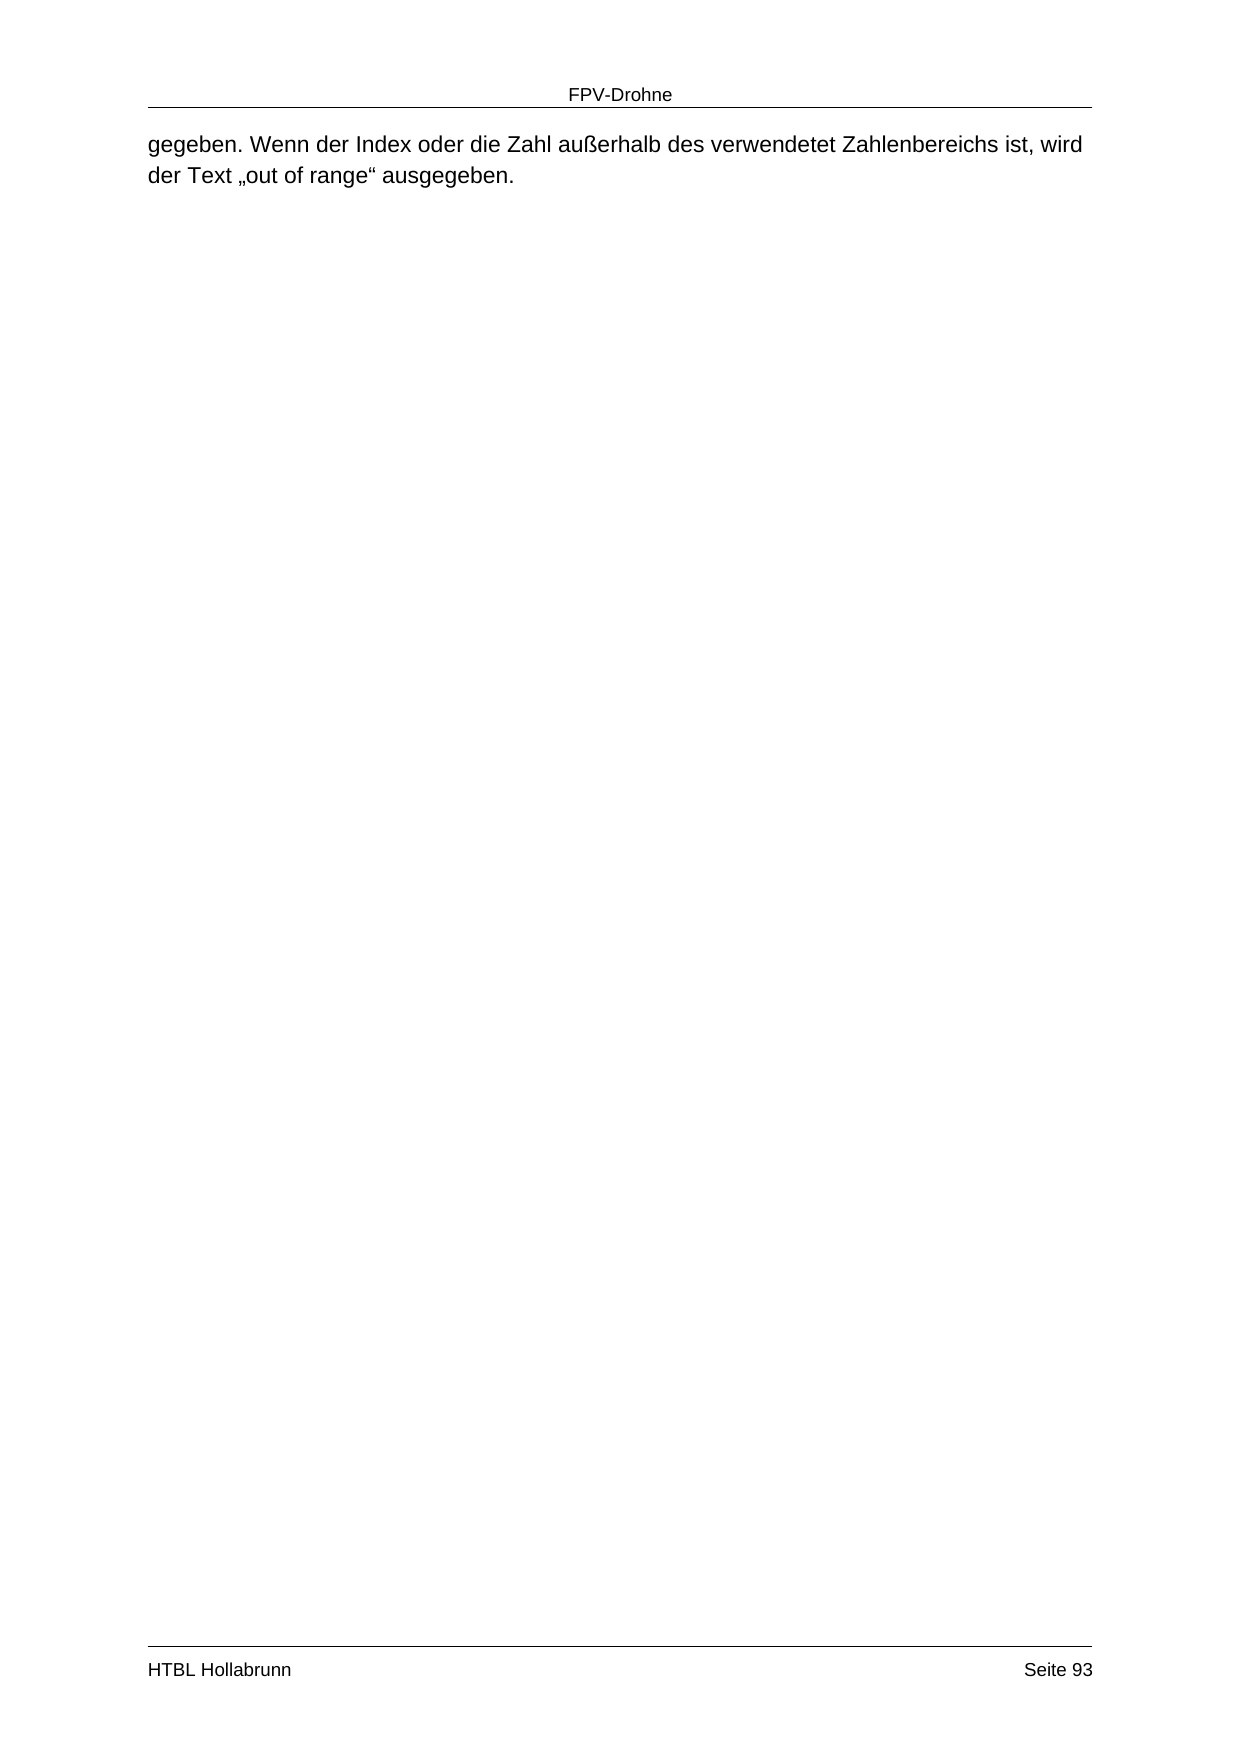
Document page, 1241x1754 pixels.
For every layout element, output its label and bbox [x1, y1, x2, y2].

text [148, 126, 1092, 189]
